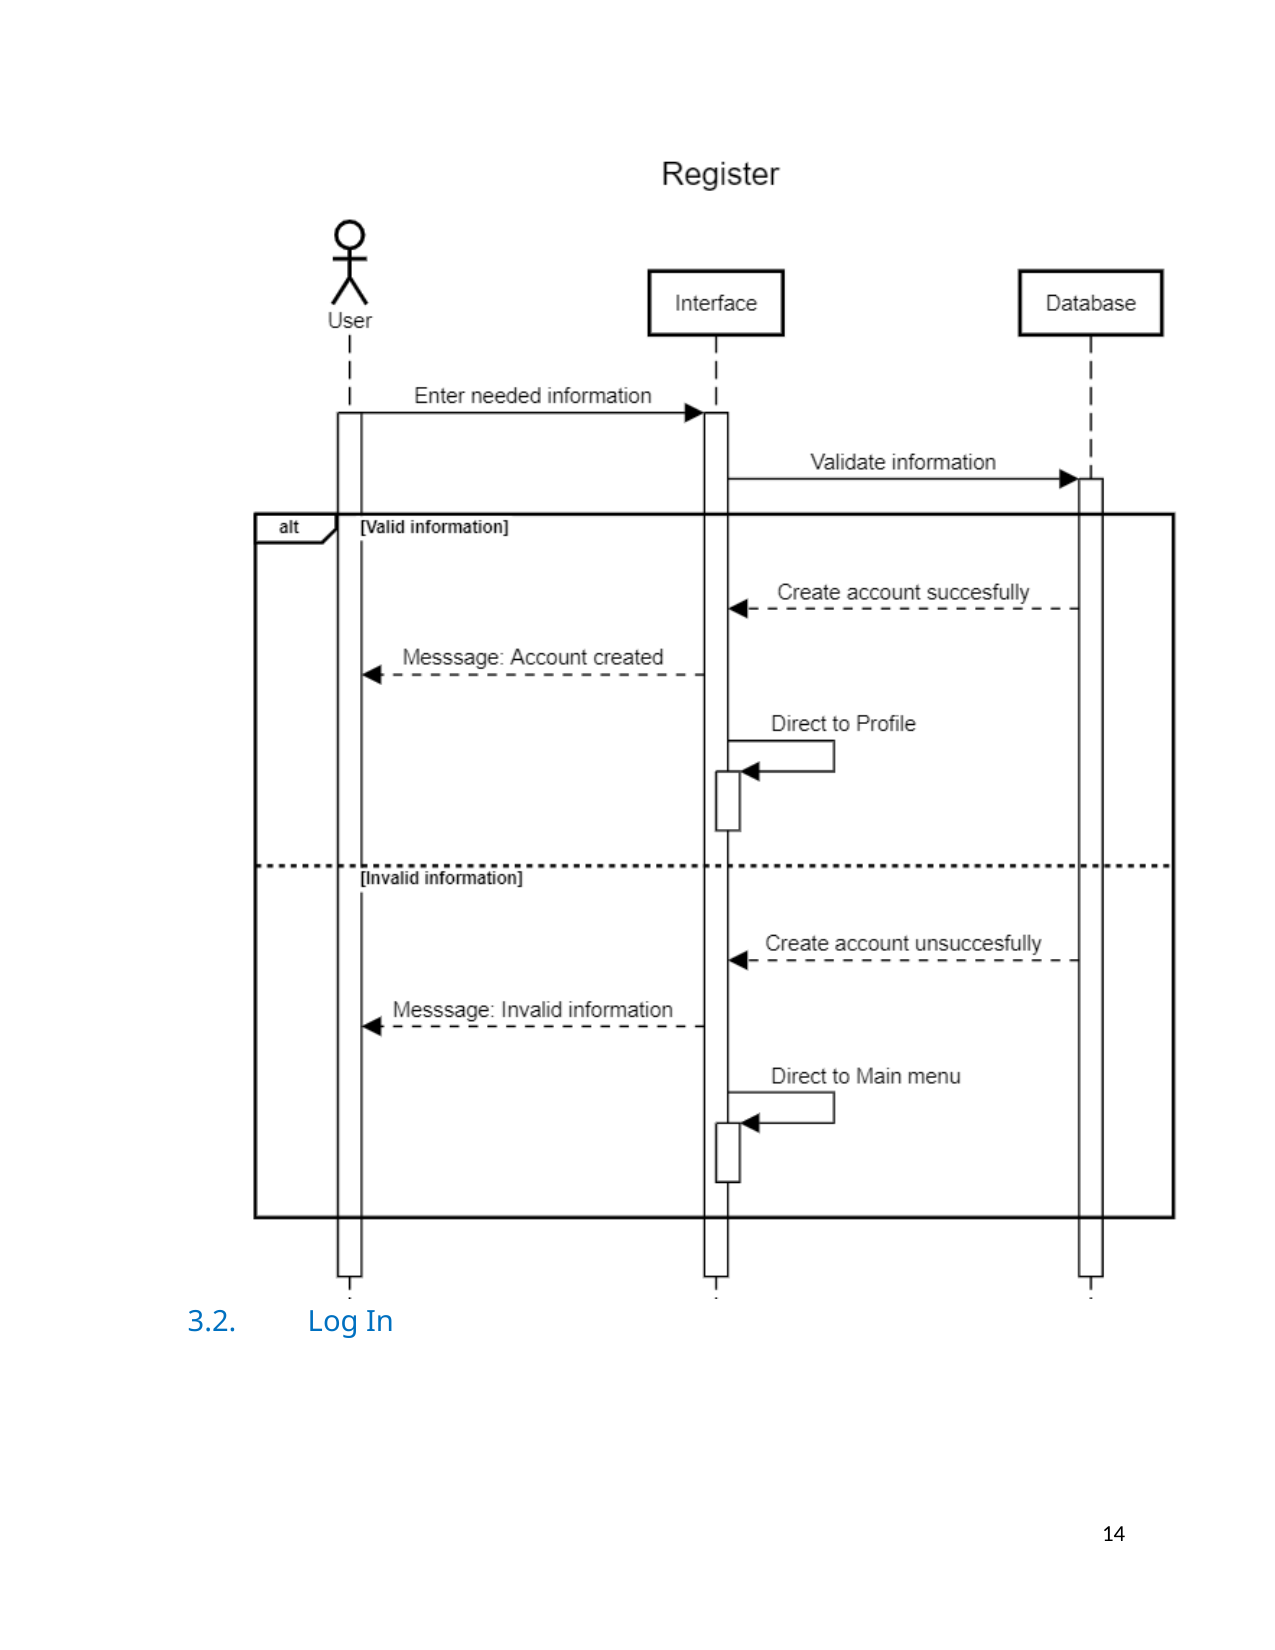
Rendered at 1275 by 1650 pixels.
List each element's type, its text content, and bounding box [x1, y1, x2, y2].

list Log In [187, 1300, 1125, 1340]
picture [232, 150, 1208, 1299]
